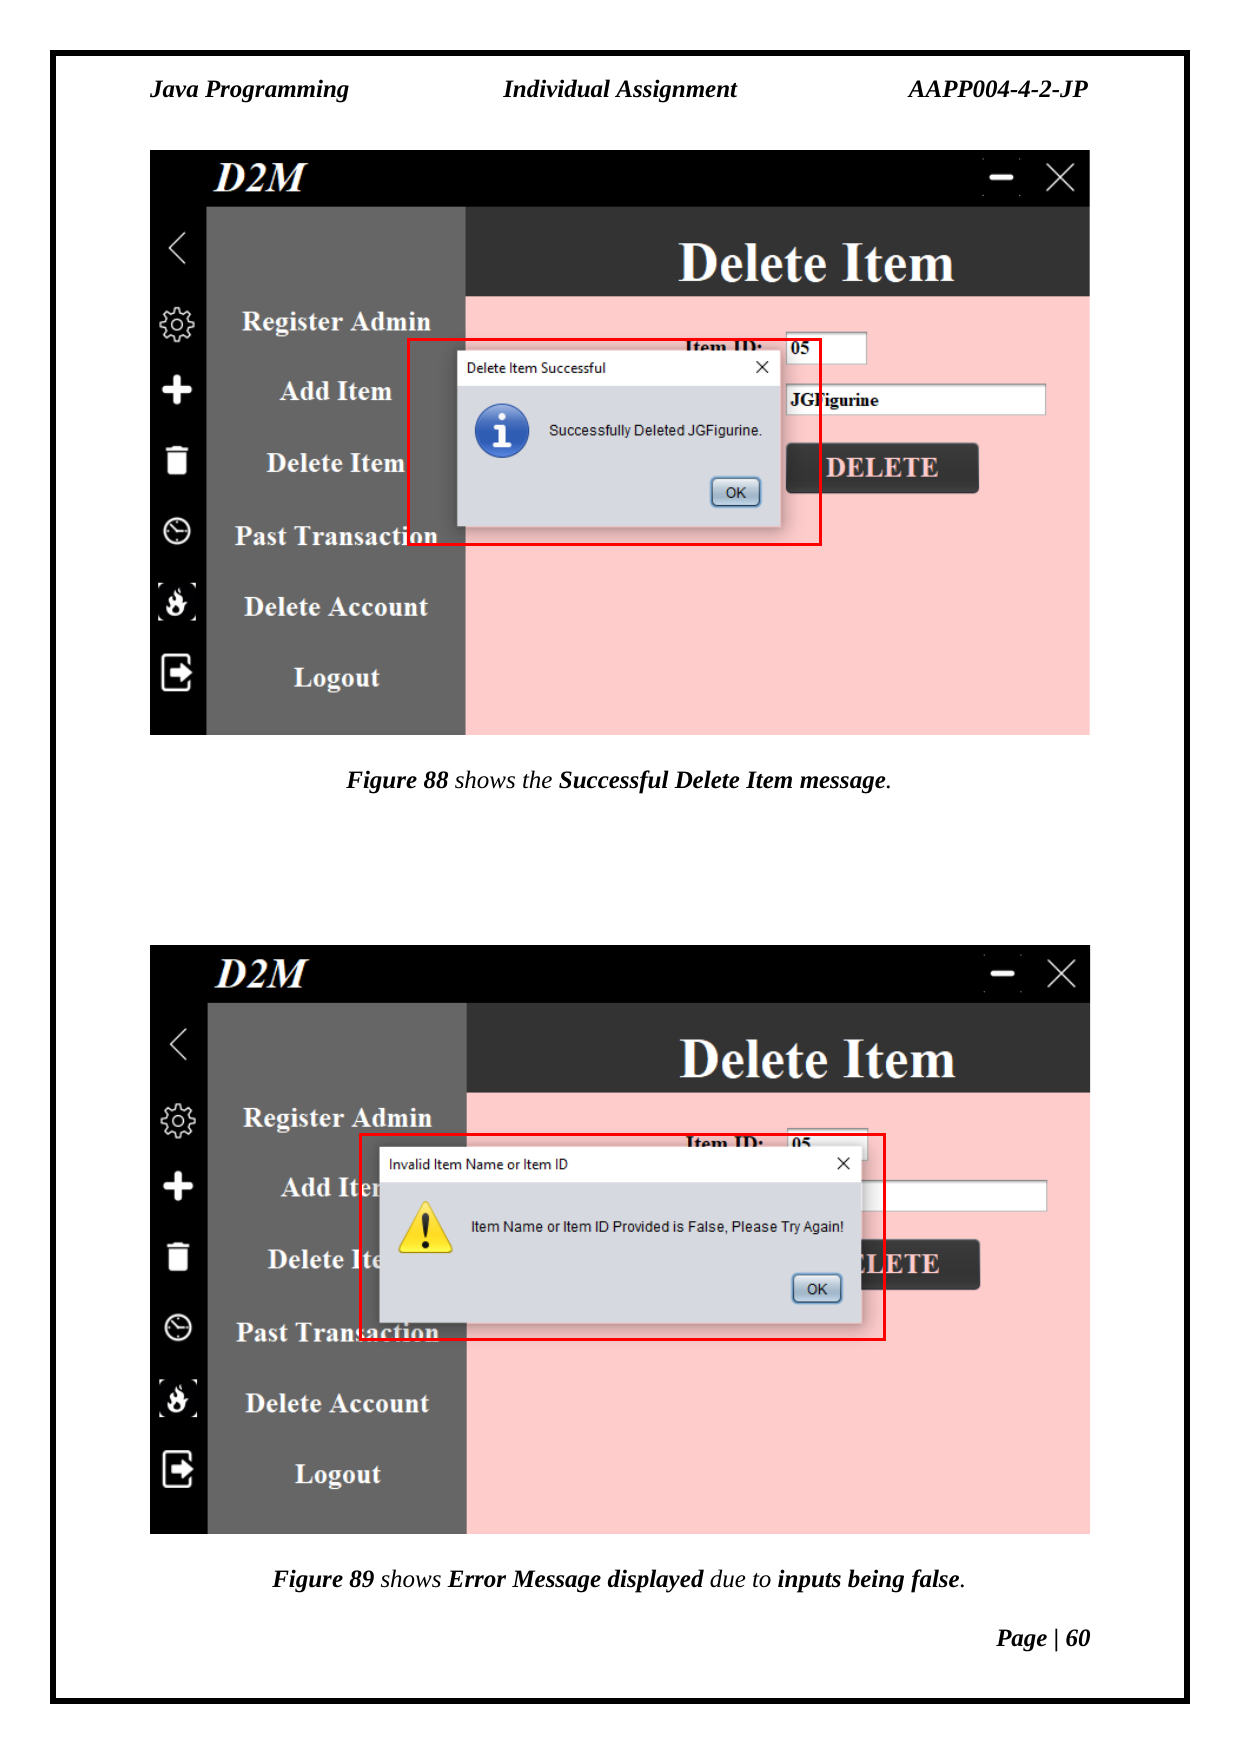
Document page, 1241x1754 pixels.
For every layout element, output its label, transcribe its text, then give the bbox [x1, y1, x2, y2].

picture [150, 945, 1091, 1534]
text Figure 89 shows Error Message displayed due to inputs being false. [150, 1564, 1090, 1593]
picture [150, 150, 1091, 735]
text Figure 88 shows the Successful Delete Item message. [150, 766, 1090, 794]
